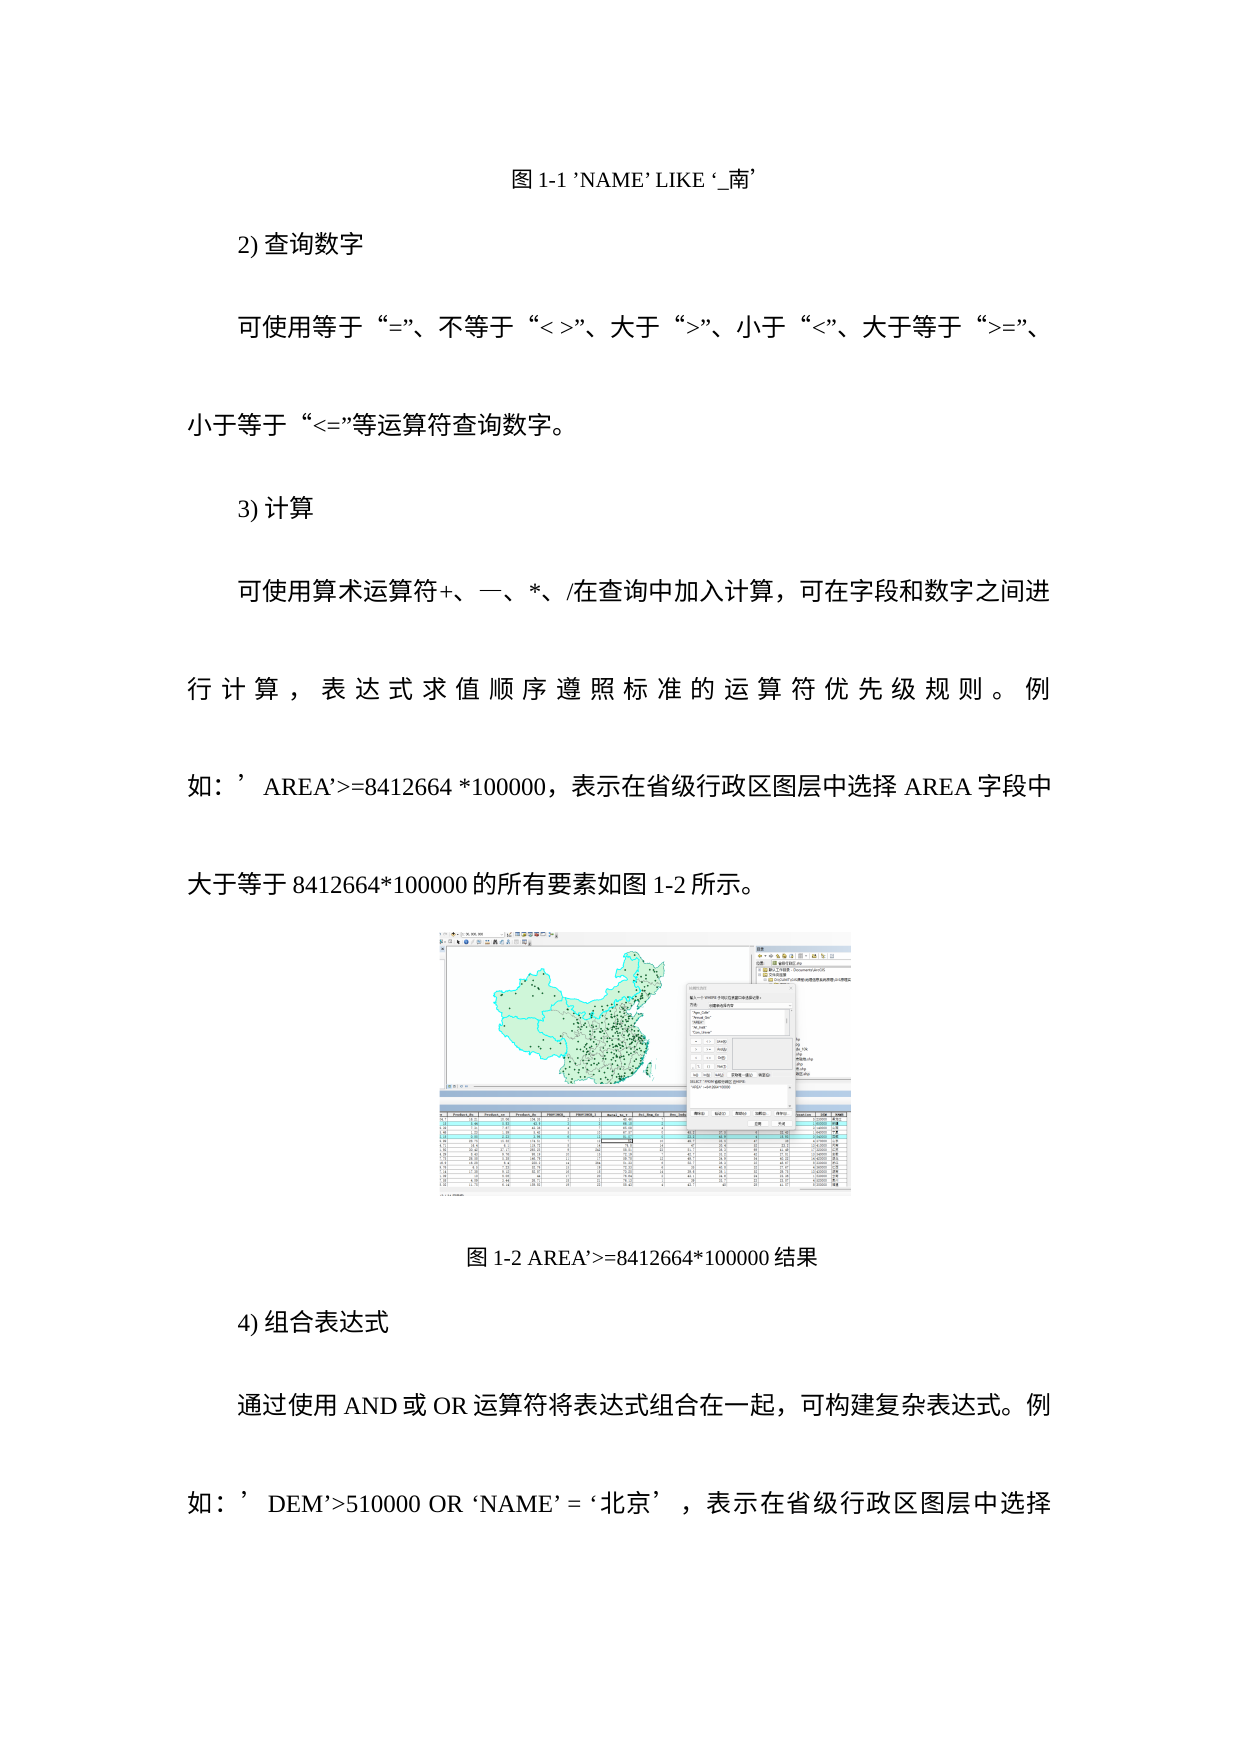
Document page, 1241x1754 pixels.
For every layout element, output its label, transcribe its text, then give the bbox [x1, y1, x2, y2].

picture [439, 932, 851, 1196]
text 4) 组合表达式 [187, 1288, 1053, 1353]
text 3) 计算 [187, 474, 1053, 539]
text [187, 1371, 1053, 1534]
text 图1-2 AREA’>=8412664*100000结果 [187, 1240, 1053, 1272]
text 可使用算术运算符+、—、*、/在查询中加入计算，可在字段和数字之间进行计算，表达式求值顺序遵照标准的运算符优先级规则。例如：’AREA’>=8412664 *100000，表示在省级行政区图层中选择AREA字段中大于等于8412664*100000的所有要素如图1-2所示。 [187, 557, 1053, 915]
text 2) 查询数字 [187, 210, 1053, 275]
text 可使用等于“=”、不等于“< >”、大于“>”、小于“<”、大于等于“>=”、小于等于“<=”等运算符查询数字。 [187, 293, 1053, 456]
text 图1-1 ’NAME’ LIKE ‘_南’ [187, 162, 1053, 194]
